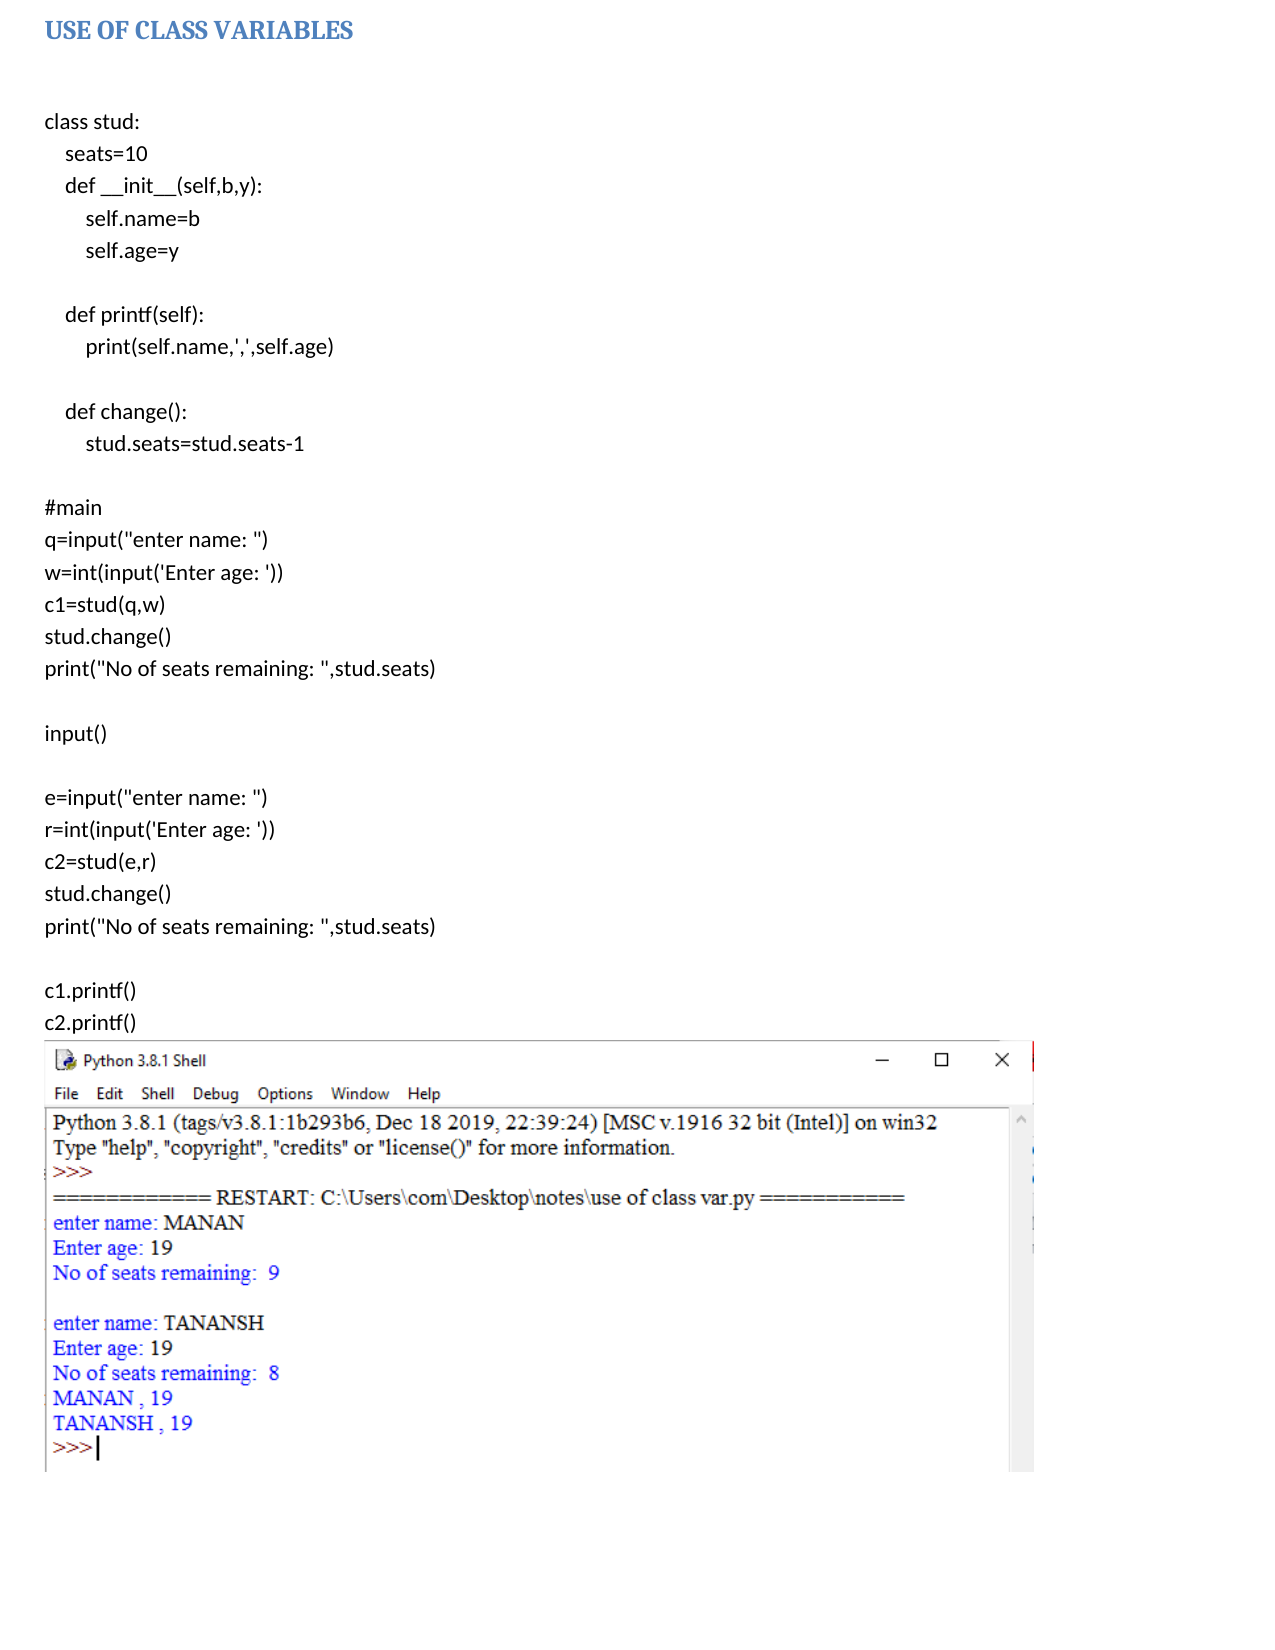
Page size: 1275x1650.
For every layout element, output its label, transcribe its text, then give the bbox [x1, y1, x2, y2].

text c1=stud(q,w) [44, 590, 1226, 618]
text print("No of seats remaining: ",stud.seats) [44, 912, 1226, 940]
text self.name=b [44, 204, 1226, 232]
text def change(): [44, 397, 1226, 425]
text class stud: [44, 107, 1226, 135]
text self.age=y [44, 236, 1226, 264]
text stud.seats=stud.seats-1 [44, 429, 1226, 457]
subtitle USE OF CLASS VARIABLES [44, 15, 1226, 46]
text def printf(self): [44, 300, 1226, 328]
text stud.change() [44, 879, 1226, 908]
text print(self.name,',',self.age) [44, 332, 1226, 360]
text seats=10 [44, 139, 1226, 167]
text input() [44, 719, 1226, 747]
text w=int(input('Enter age: ')) [44, 558, 1226, 586]
picture [44, 1040, 1034, 1472]
text r=int(input('Enter age: ')) [44, 815, 1226, 843]
text c2.printf() [44, 1008, 1226, 1036]
text #main [44, 493, 1226, 521]
text e=input("enter name: ") [44, 783, 1226, 811]
text c2=stud(e,r) [44, 847, 1226, 875]
text q=input("enter name: ") [44, 526, 1226, 553]
text stud.change() [44, 622, 1226, 650]
text print("No of seats remaining: ",stud.seats) [44, 654, 1226, 682]
text c1.printf() [44, 976, 1226, 1004]
text def __init__(self,b,y): [44, 171, 1226, 199]
